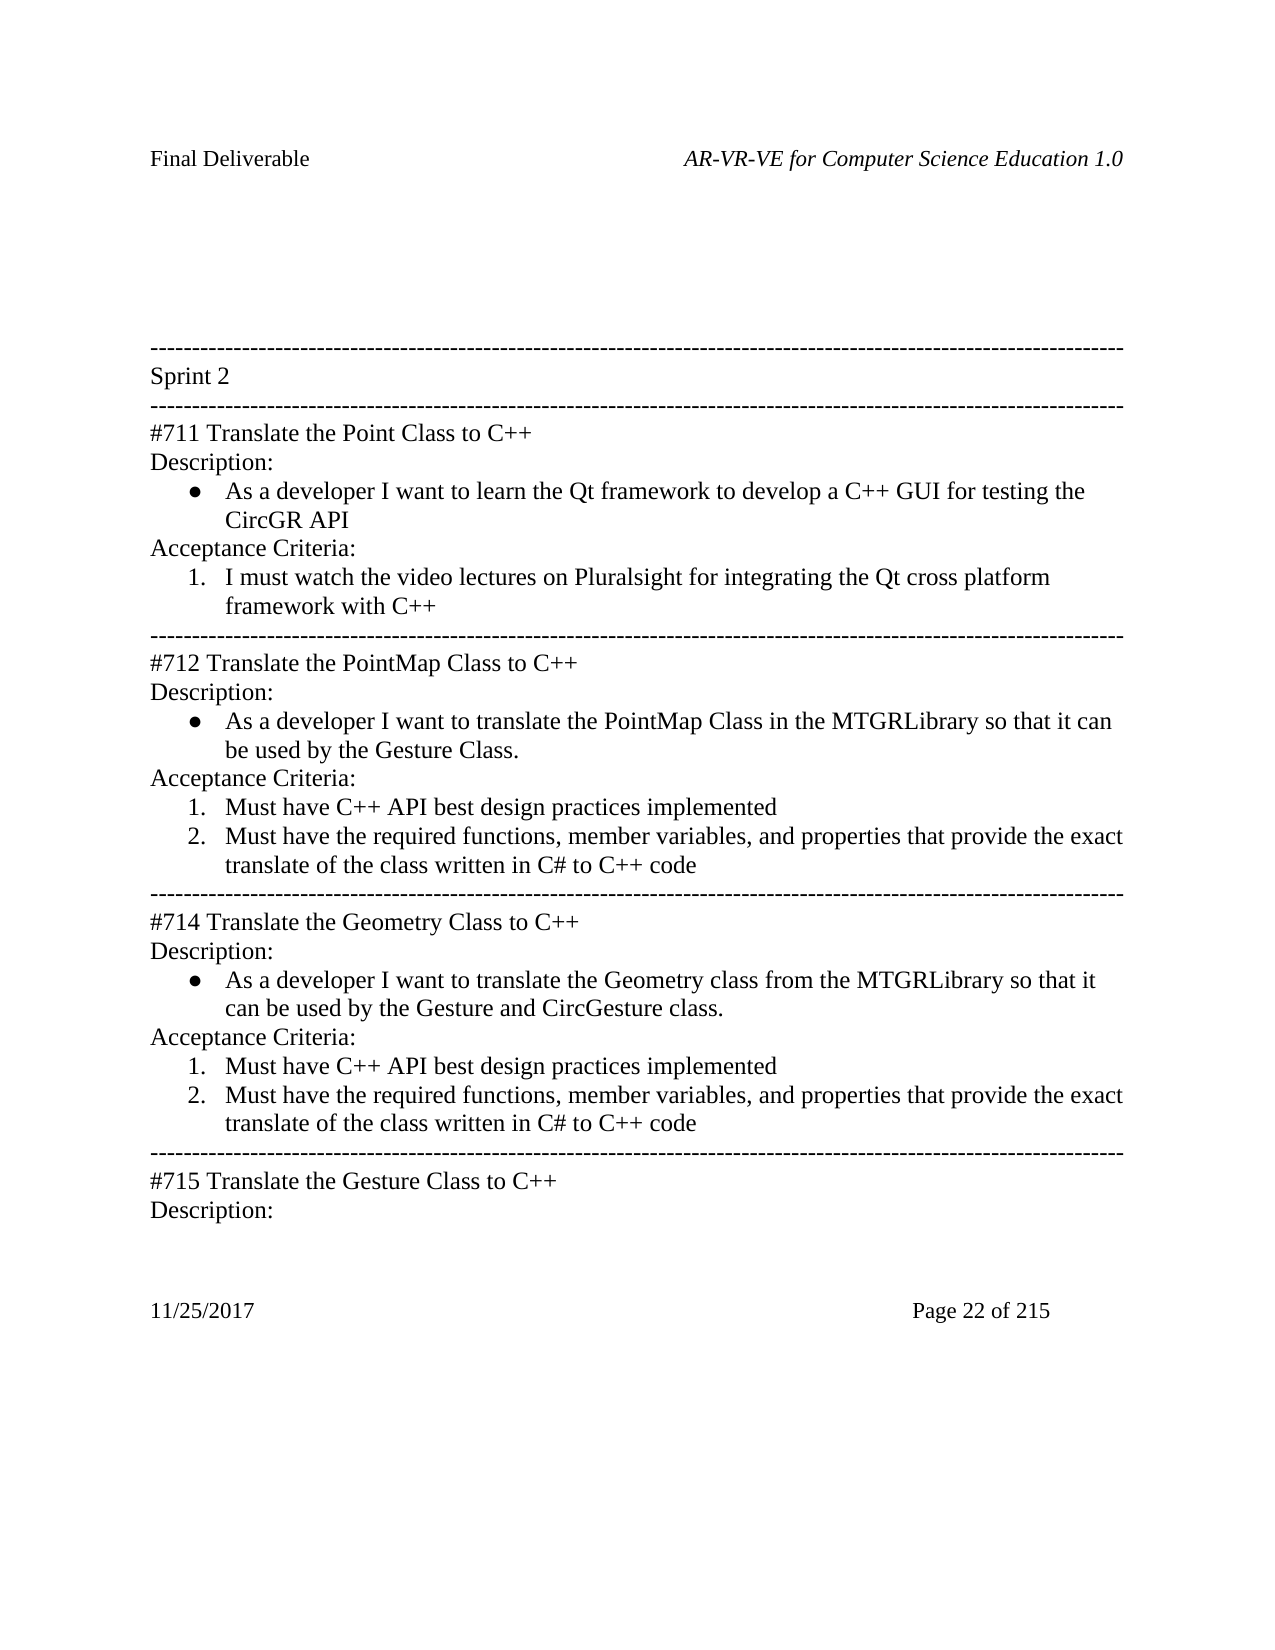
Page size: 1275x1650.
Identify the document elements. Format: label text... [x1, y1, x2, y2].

text Acceptance Criteria: [150, 1022, 1125, 1051]
list Must have the required functions, member variables, and properties that provide the exact translate of the class written in C# to C++ code [187, 1080, 1125, 1137]
text #714 Translate the Geometry Class to C++ [150, 907, 1125, 936]
text Description: [150, 936, 1125, 965]
text Description: [150, 447, 1125, 476]
text Description: [150, 677, 1125, 706]
list I must watch the video lectures on Pluralsight for integrating the Qt cross platform framework with C++ [187, 562, 1125, 620]
list Must have the required functions, member variables, and properties that provide the exact translate of the class written in C# to C++ code [187, 821, 1125, 878]
list As a developer I want to translate the Geometry class from the MTGRLibrary so that it can be used by the Gesture and CircGesture class. [187, 965, 1125, 1022]
list Must have C++ API best design practices implemented [187, 1051, 1125, 1080]
list As a developer I want to learn the Qt framework to develop a C++ GUI for testing the CircGR API [187, 476, 1125, 533]
text Acceptance Criteria: [150, 533, 1125, 562]
text --------------------------------------------------------------------------------------------------------------------- [150, 878, 1125, 907]
list As a developer I want to translate the PointMap Class in the MTGRLibrary so that it can be used by the Gesture Class. [187, 706, 1125, 763]
text Acceptance Criteria: [150, 763, 1125, 792]
text #711 Translate the Point Class to C++ [150, 418, 1125, 447]
text #715 Translate the Gesture Class to C++ [150, 1166, 1125, 1195]
text Description: [150, 1195, 1125, 1223]
text ---------------------------------------------------------------------------------------------------------------------Sprint 2 --------------------------------------------------------------------------------------------------------------------- [150, 332, 1125, 418]
text --------------------------------------------------------------------------------------------------------------------- [150, 1137, 1125, 1166]
list Must have C++ API best design practices implemented [187, 792, 1125, 821]
text --------------------------------------------------------------------------------------------------------------------- [150, 620, 1125, 648]
text #712 Translate the PointMap Class to C++ [150, 648, 1125, 677]
